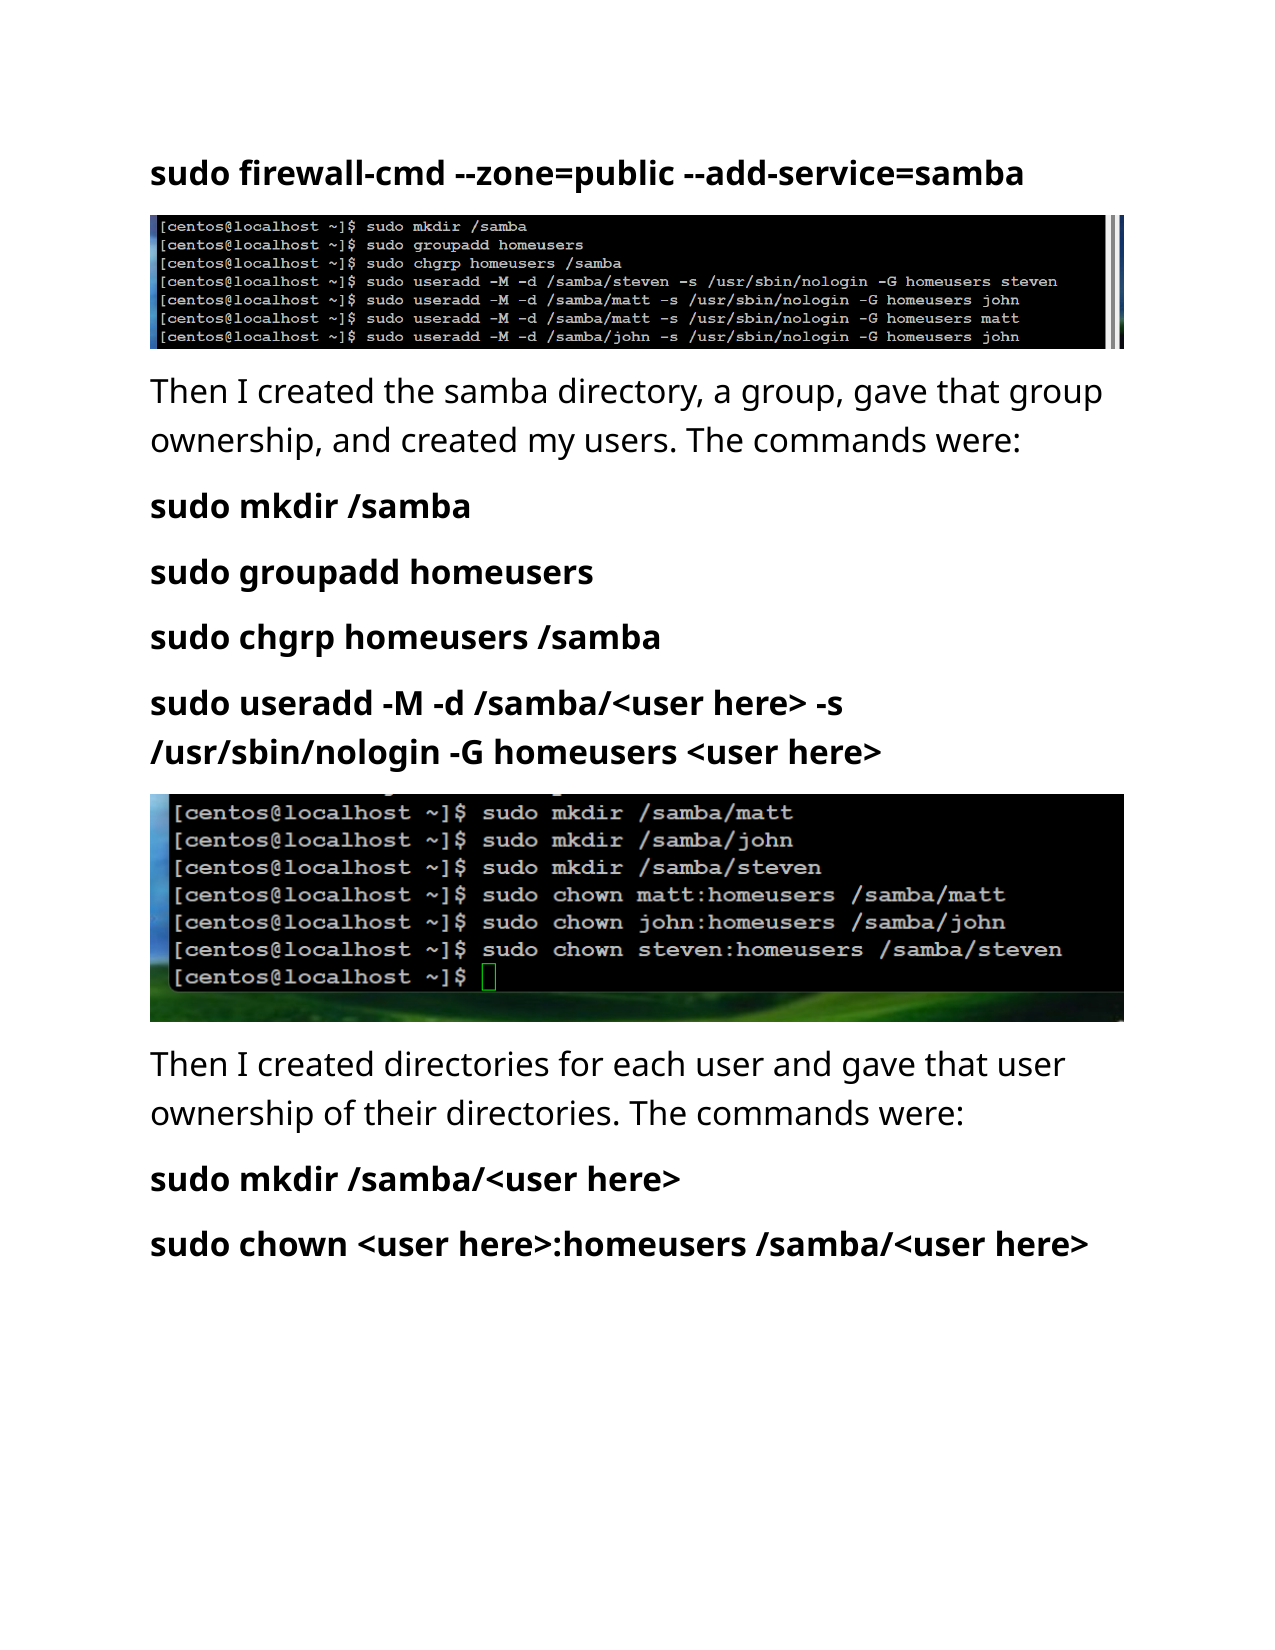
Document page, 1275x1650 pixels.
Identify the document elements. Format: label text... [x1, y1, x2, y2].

text sudo mkdir /samba [150, 483, 1125, 528]
text sudo firewall-cmd --zone=public --add-service=samba [150, 150, 1125, 195]
text sudo chown <user here>:homeusers /samba/<user here> [150, 1221, 1125, 1267]
text Then I created directories for each user and gave that user ownership of their directories. The commands were: [150, 1041, 1125, 1135]
picture [150, 215, 1124, 349]
text sudo chgrp homeusers /samba [150, 614, 1125, 659]
text sudo useradd -M -d /samba/<user here> -s /usr/sbin/nologin -G homeusers <user here> [150, 680, 1125, 774]
text sudo mkdir /samba/<user here> [150, 1156, 1125, 1201]
text Then I created the samba directory, a group, gave that group ownership, and created my users. The commands were: [150, 368, 1125, 463]
picture [150, 794, 1124, 1022]
text sudo groupadd homeusers [150, 548, 1125, 594]
